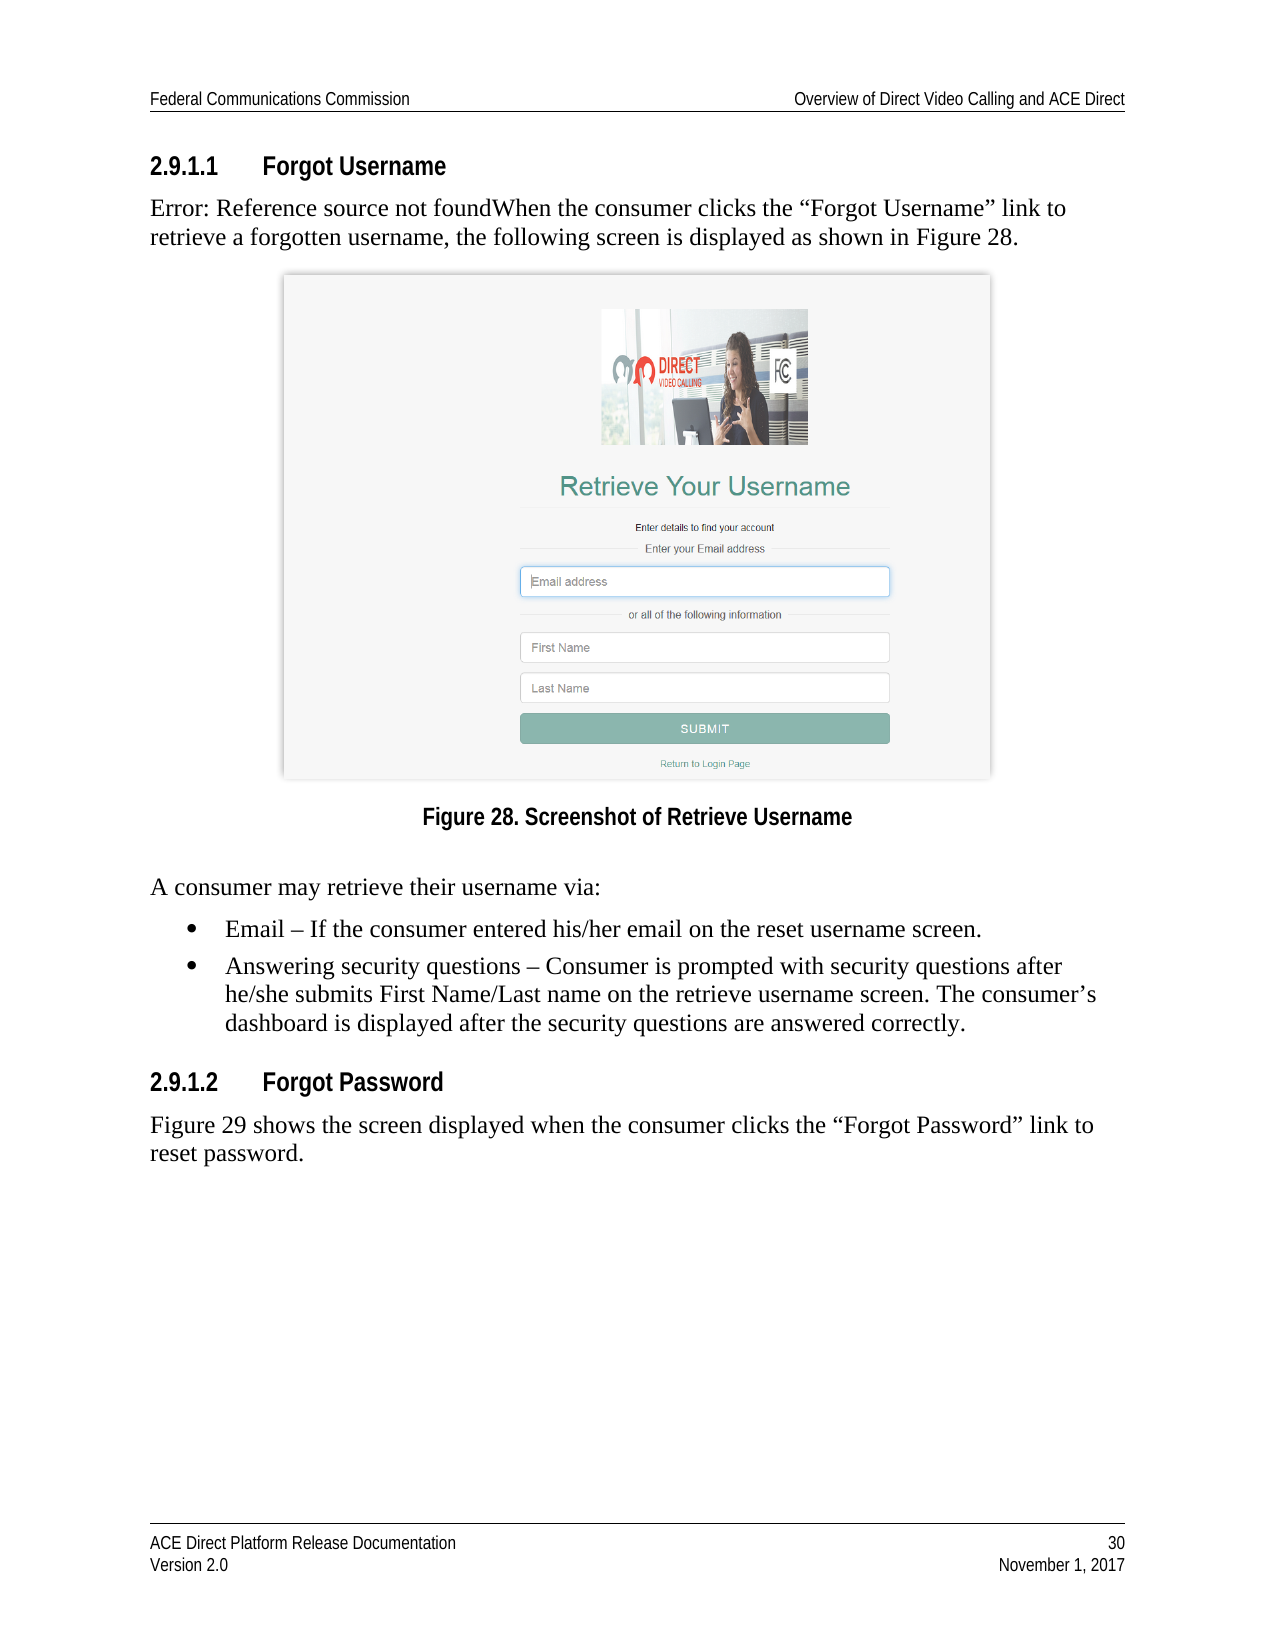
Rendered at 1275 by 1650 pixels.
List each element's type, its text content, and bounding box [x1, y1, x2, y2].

list Email – If the consumer entered his/her email on the reset username screen. [187, 914, 1125, 942]
text A consumer may retrieve their username via: [150, 872, 1125, 901]
list Answering security questions – Consumer is prompted with security questions after he/she submits First Name/Last name on the retrieve username screen. The consumer’s dashboard is displayed after the security questions are answered correctly. [187, 951, 1125, 1037]
subtitle Forgot Username [150, 150, 1125, 181]
subtitle Forgot Password [150, 1066, 1125, 1097]
picture [284, 275, 990, 779]
